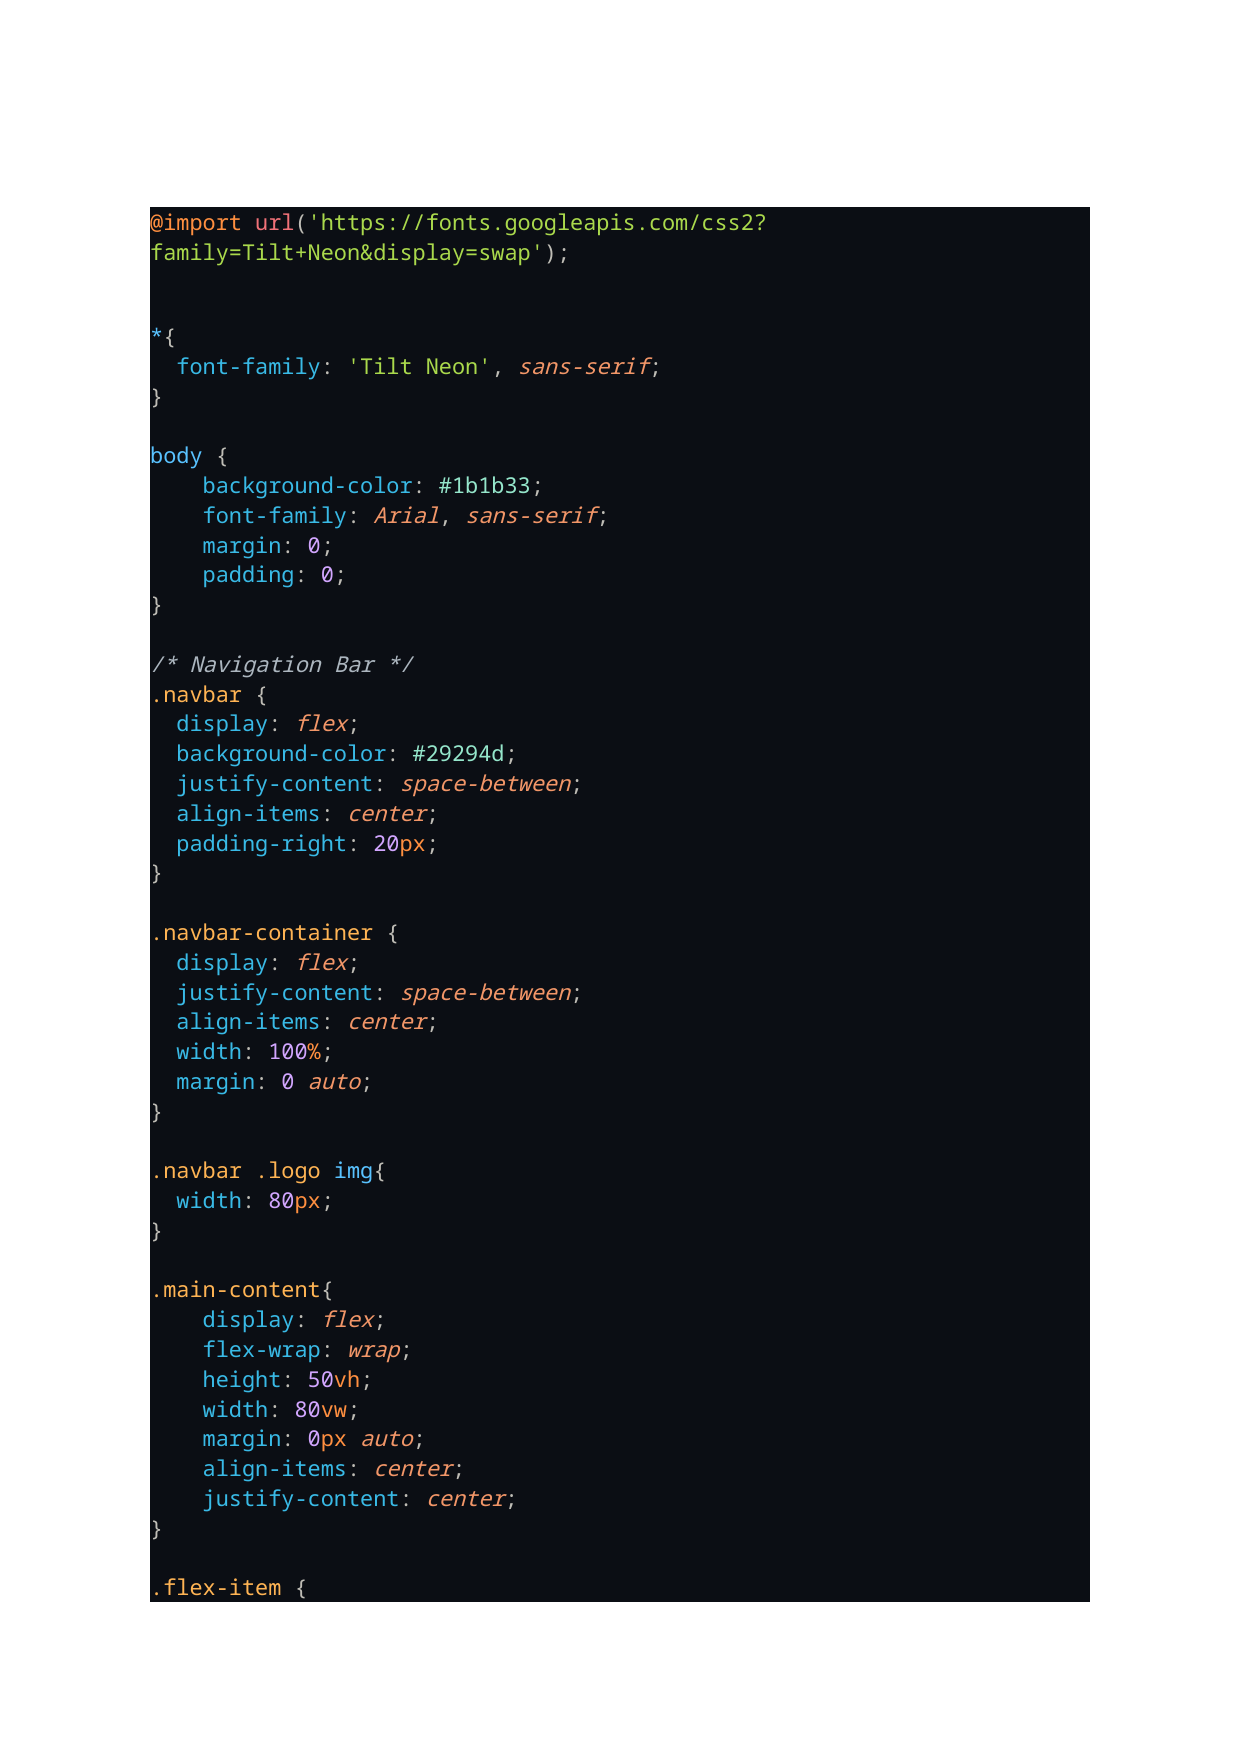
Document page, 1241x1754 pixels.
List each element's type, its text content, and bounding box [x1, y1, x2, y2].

text margin: 0; [150, 530, 1090, 559]
text *{ [150, 321, 1090, 351]
text width: 100%; [150, 1036, 1090, 1066]
text justify-content: space-between; [150, 768, 1090, 798]
text margin: 0 auto; [150, 1066, 1090, 1096]
text align-items: center; [150, 798, 1090, 828]
text .main-content{ [150, 1274, 1090, 1304]
text display: flex; [150, 947, 1090, 977]
text body { [150, 440, 1090, 470]
text } [150, 1096, 1090, 1126]
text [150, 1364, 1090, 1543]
text align-items: center; [150, 1006, 1090, 1036]
text display: flex; [150, 708, 1090, 738]
text font-family: 'Tilt Neon', sans-serif; [150, 351, 1090, 381]
text .navbar .logo img{ [150, 1155, 1090, 1185]
text } [150, 1215, 1090, 1245]
text } [150, 857, 1090, 887]
text /* Navigation Bar */ [150, 649, 1090, 679]
text justify-content: space-between; [150, 977, 1090, 1006]
text .navbar { [150, 679, 1090, 708]
text } [150, 381, 1090, 411]
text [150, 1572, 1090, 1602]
text padding-right: 20px; [150, 828, 1090, 857]
text display: flex; [150, 1304, 1090, 1334]
text flex-wrap: wrap; [150, 1334, 1090, 1364]
text padding: 0; [150, 559, 1090, 589]
text } [150, 589, 1090, 619]
text font-family: Arial, sans-serif; [150, 500, 1090, 530]
text .navbar-container { [150, 917, 1090, 947]
text width: 80px; [150, 1185, 1090, 1215]
text background-color: #1b1b33; [150, 470, 1090, 500]
text @import url('https://fonts.googleapis.com/css2?family=Tilt+Neon&display=swap'); [150, 207, 1090, 266]
text background-color: #29294d; [150, 738, 1090, 768]
